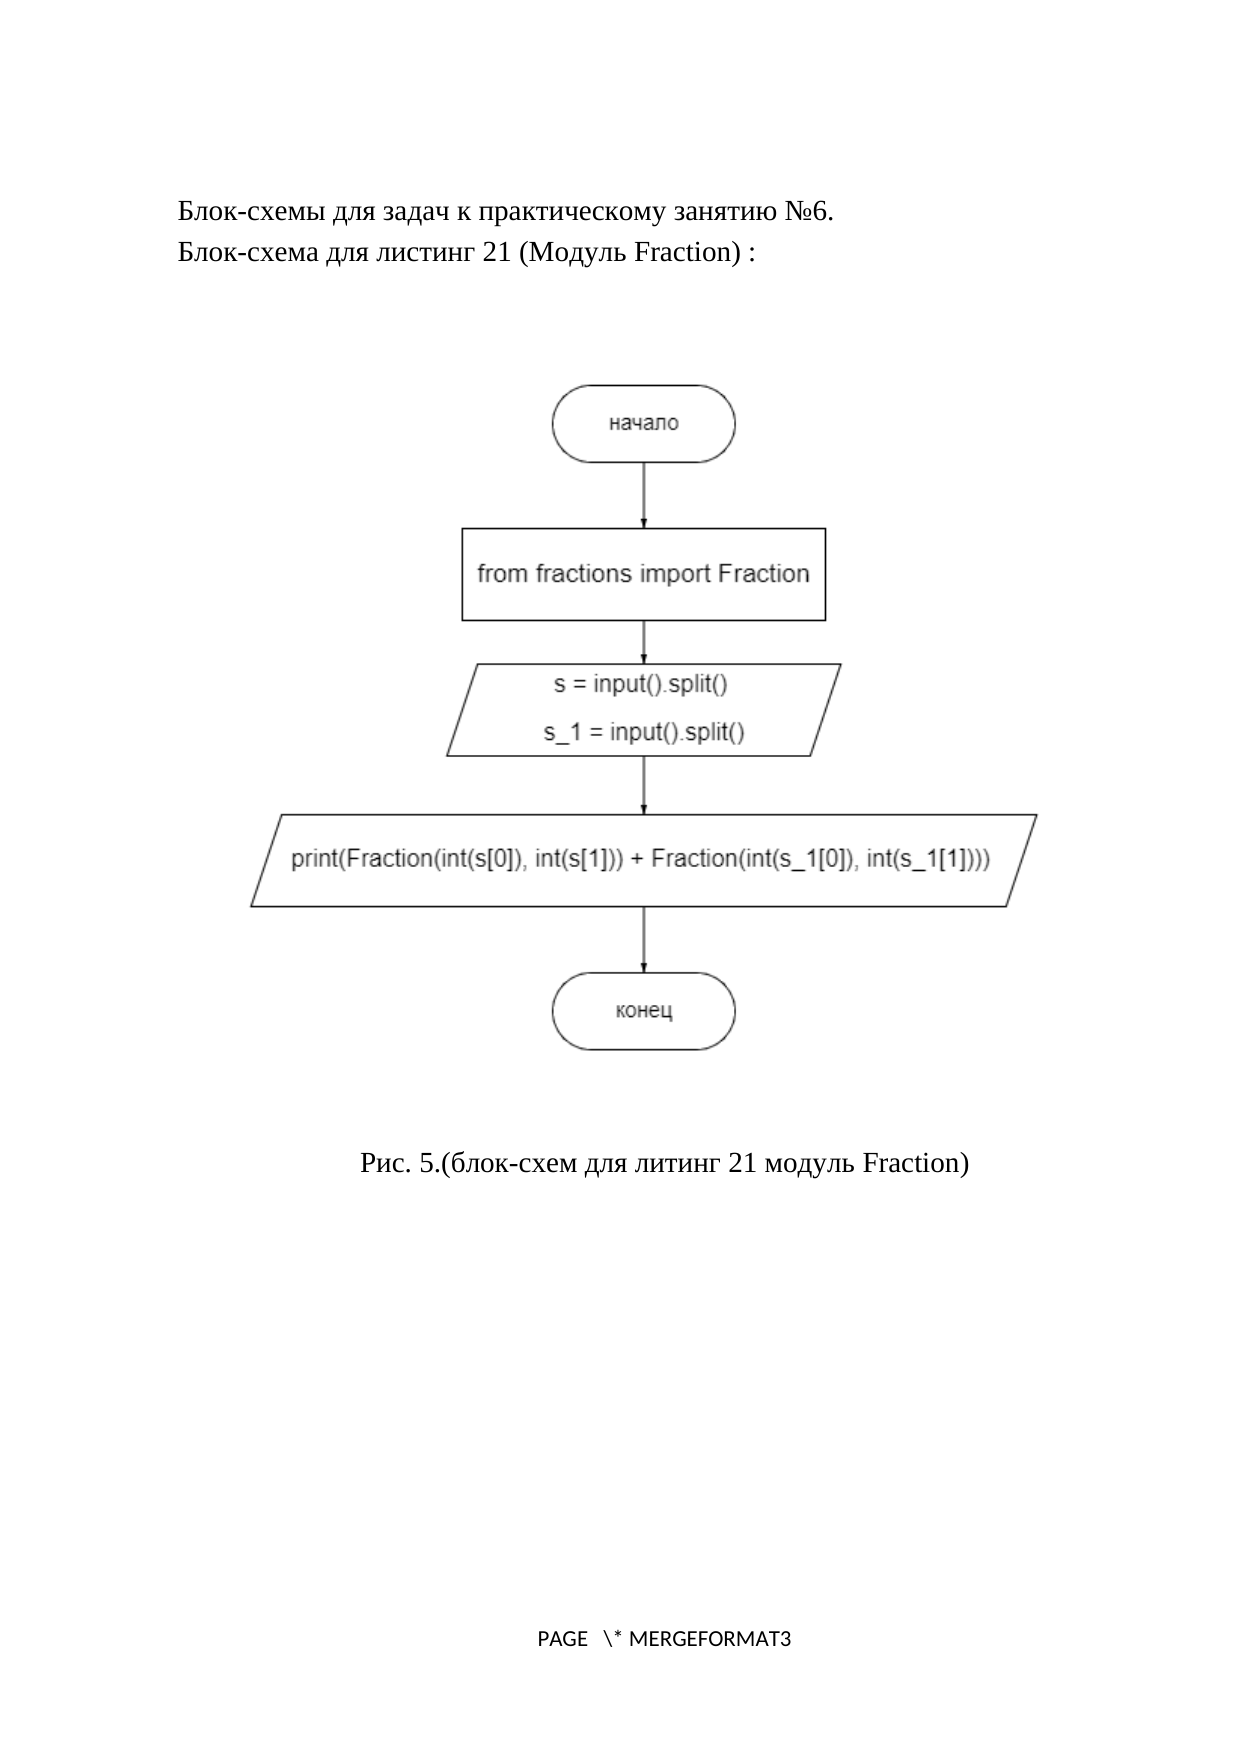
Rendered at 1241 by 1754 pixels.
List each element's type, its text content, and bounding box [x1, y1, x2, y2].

subtitle Блок-схемы для задач к практическому занятию №6. [177, 193, 1152, 227]
picture [177, 270, 1152, 1120]
subtitle Блок-схема для листинг 21 (Модуль Fraction) : [177, 234, 1152, 267]
text Рис. 5.(блок-схем для литинг 21 модуль Fraction) [177, 1145, 1152, 1178]
